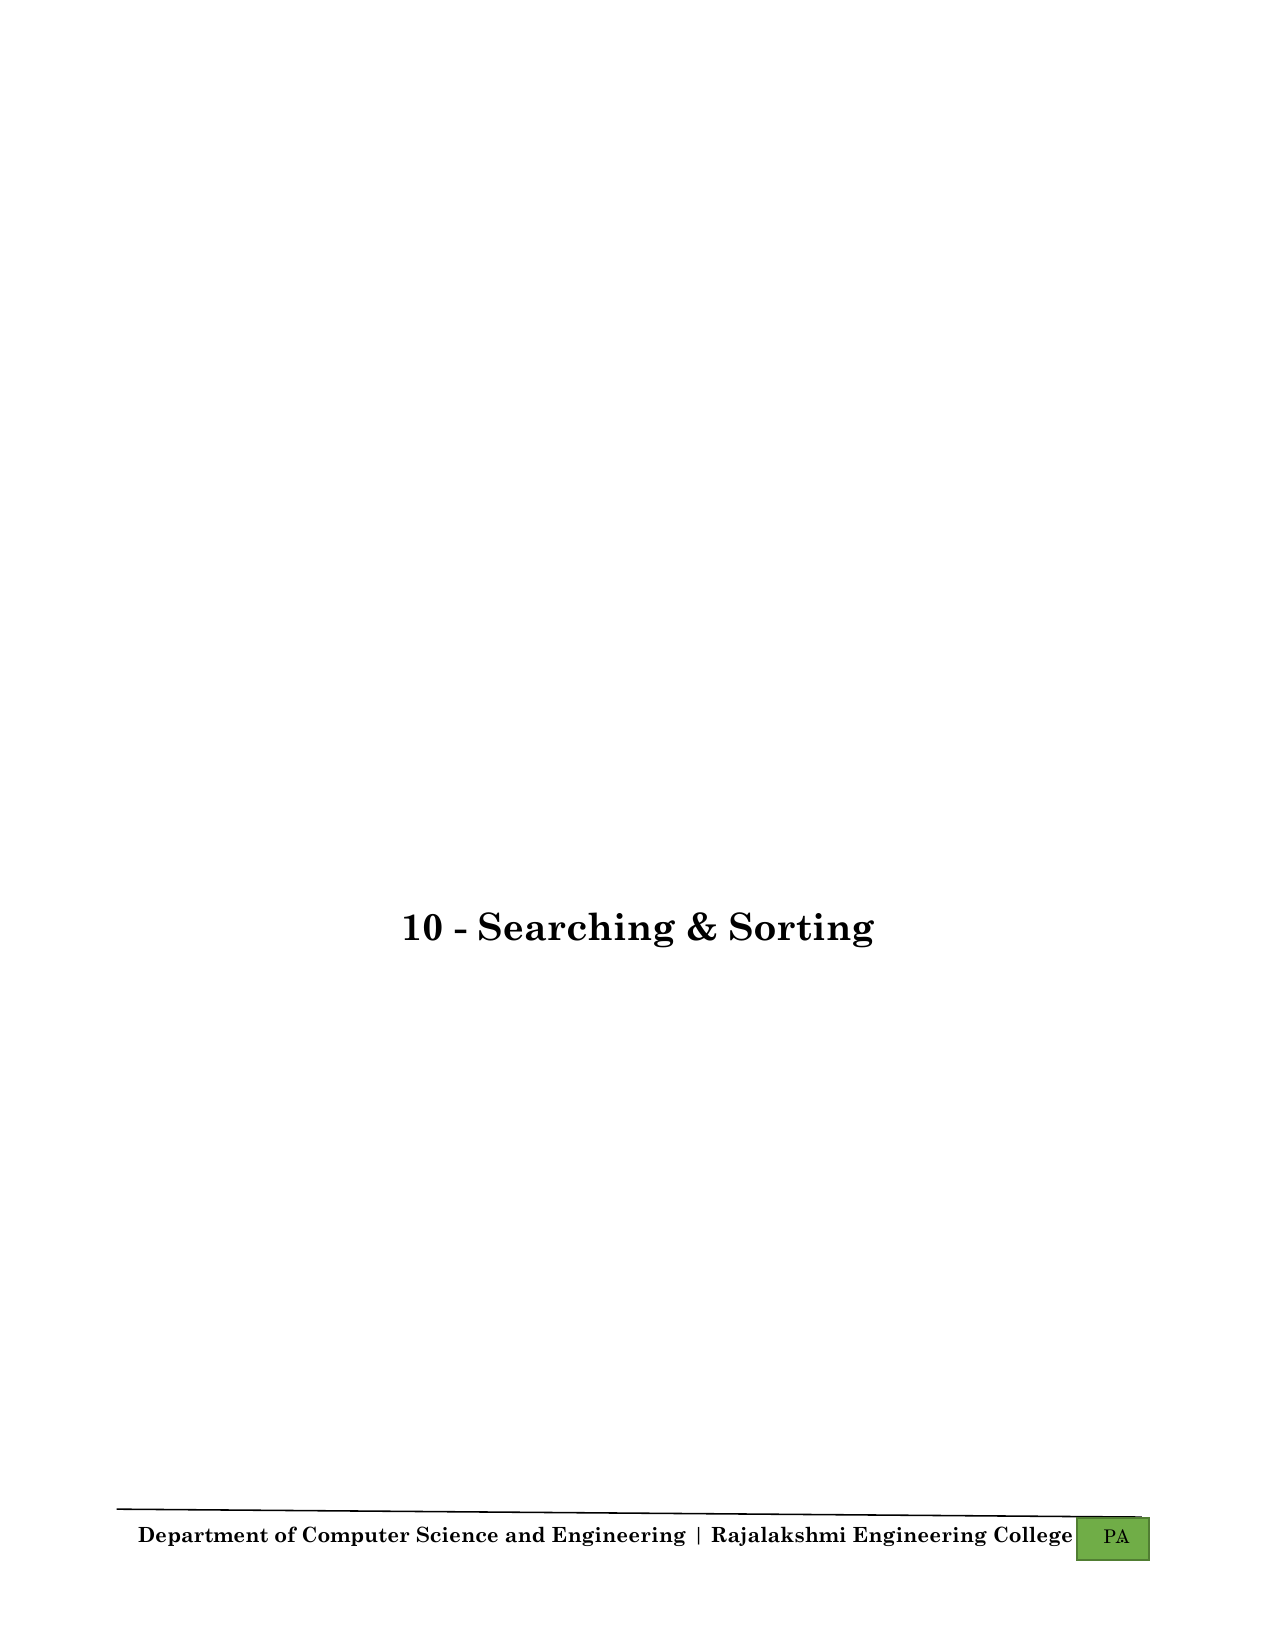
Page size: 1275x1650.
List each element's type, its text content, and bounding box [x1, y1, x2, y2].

text 10 - Searching & Sorting [150, 903, 1125, 948]
